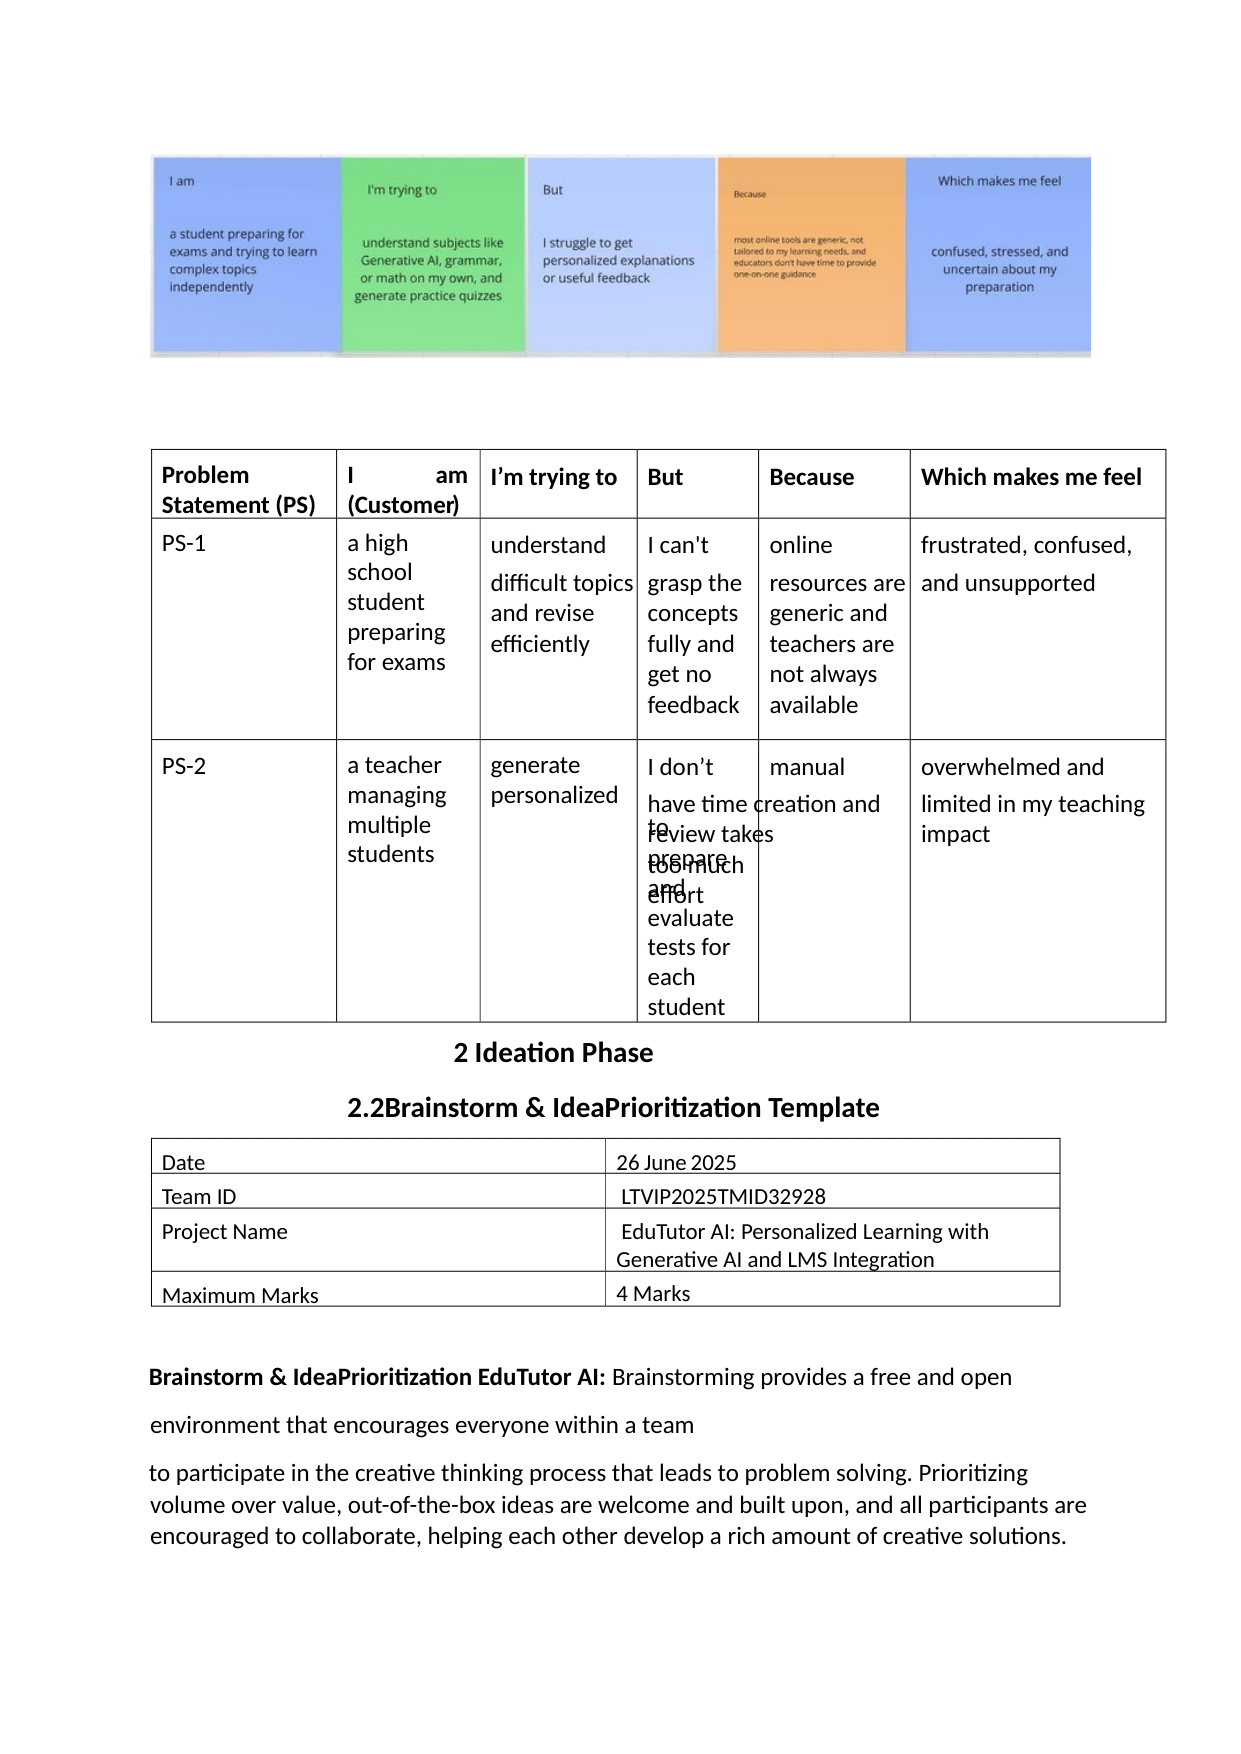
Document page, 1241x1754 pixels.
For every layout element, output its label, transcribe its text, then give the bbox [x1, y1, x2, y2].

picture [140, 438, 1177, 1033]
text 2.2Brainstorm & IdeaPrioritization Template [319, 1089, 908, 1125]
subtitle 2 Ideation Phase [453, 1034, 836, 1070]
picture [150, 154, 1092, 358]
picture [140, 1127, 1071, 1317]
text to participate in the creative thinking process that leads to problem solving. Prioritizing volume over value, out-of-the-box ideas are welcome and built upon, and all participants are encouraged to collaborate, helping each other develop a rich amount of creative solutions. [149, 1457, 1108, 1551]
text Brainstorm & IdeaPrioritization EduTutor AI: Brainstorming provides a free and open environment that encourages everyone within a team [149, 1361, 1108, 1439]
